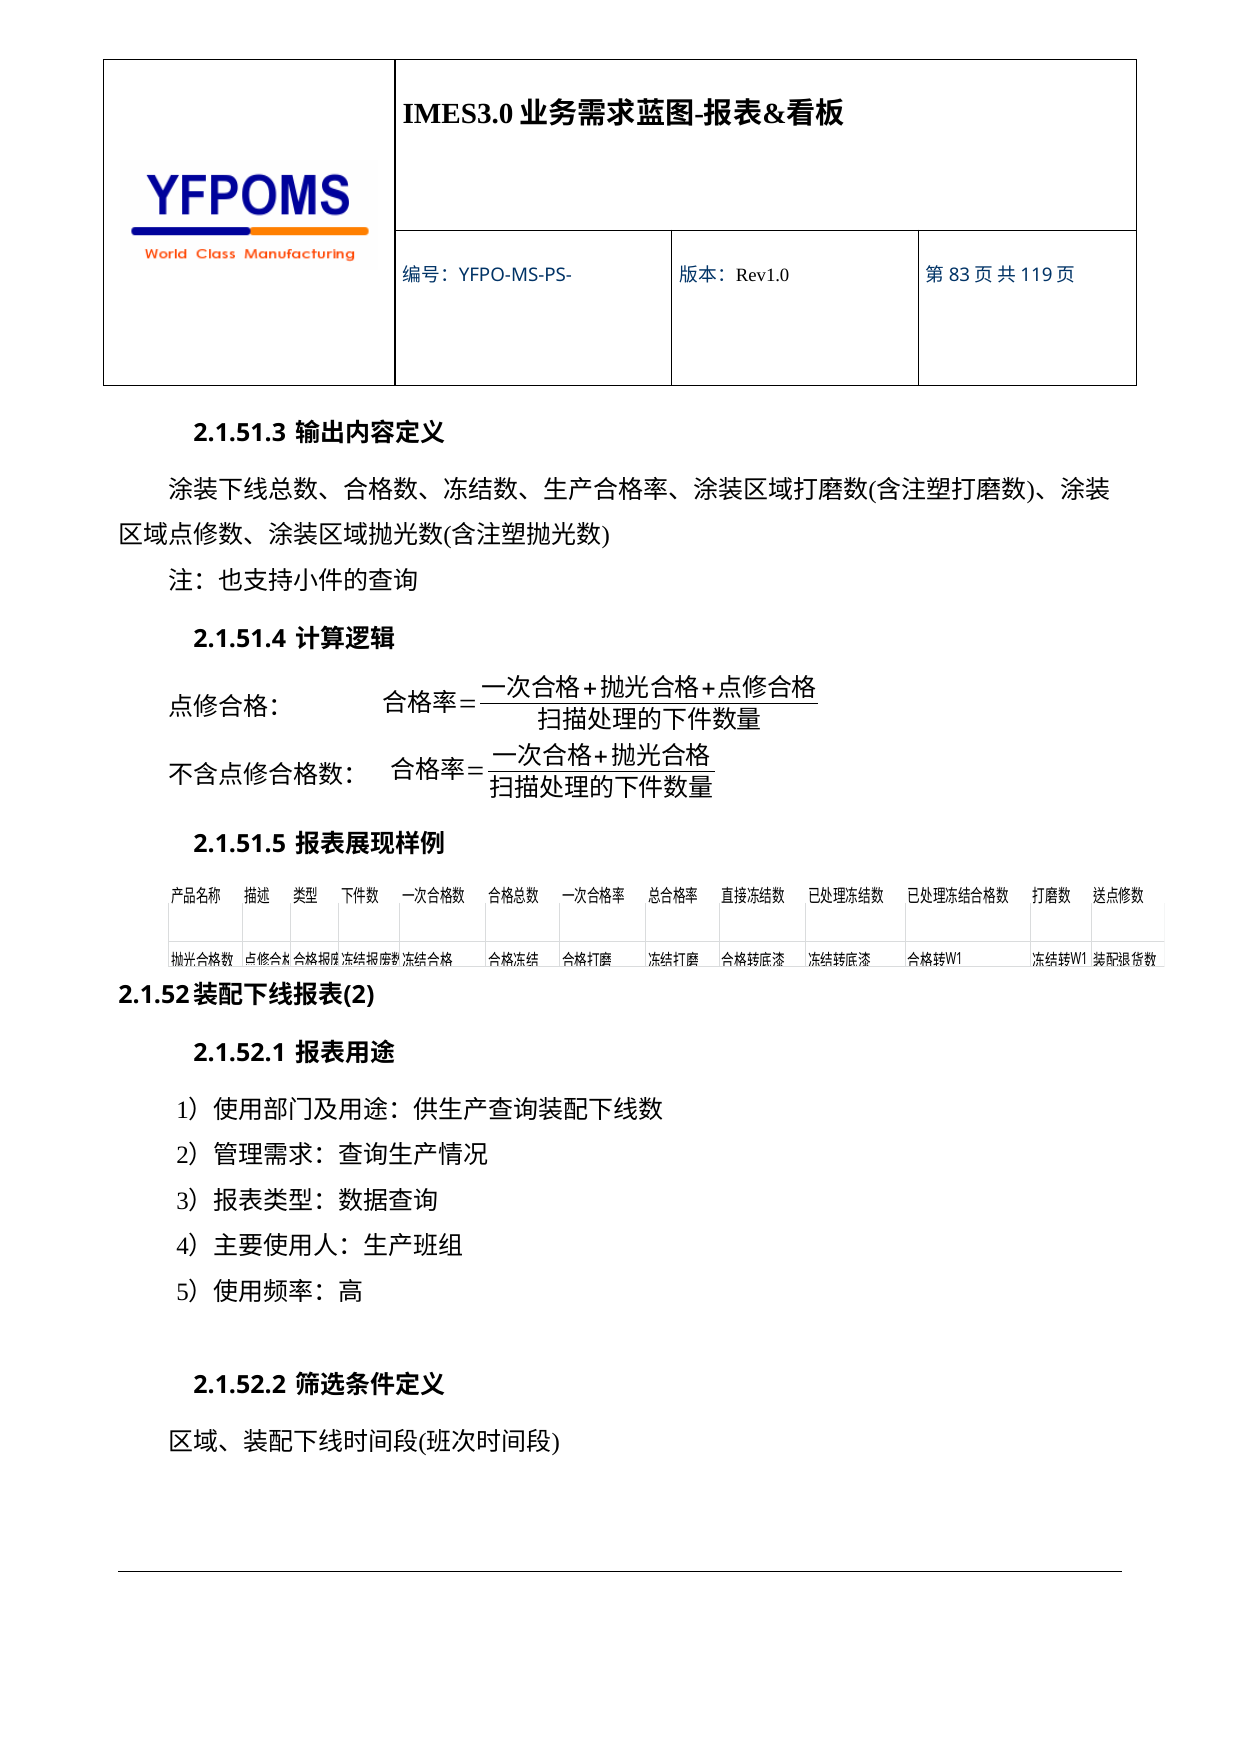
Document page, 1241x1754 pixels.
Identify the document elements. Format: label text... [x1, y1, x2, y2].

text 2）管理需求：查询生产情况 [176, 1135, 1122, 1171]
text 不含点修合格数： [118, 743, 1122, 802]
subtitle 装配下线报表(2) [118, 975, 1122, 1011]
text 3）报表类型：数据查询 [118, 1180, 1122, 1217]
subtitle 报表展现样例 [193, 823, 1122, 860]
subtitle 输出内容定义 [193, 413, 1122, 449]
text 涂装下线总数、合格数、冻结数、生产合格率、涂装区域打磨数(含注塑打磨数)、涂装区域点修数、涂装区域抛光数(含注塑抛光数) [118, 469, 1122, 551]
subtitle 筛选条件定义 [193, 1365, 1122, 1401]
subtitle 计算逻辑 [193, 618, 1122, 654]
text 注：也支持小件的查询 [118, 560, 1122, 596]
text 1）使用部门及用途：供生产查询装配下线数 [176, 1090, 1122, 1126]
text 点修合格： [118, 675, 1122, 734]
text 5）使用频率：高 [118, 1271, 1122, 1307]
text 4）主要使用人：生产班组 [118, 1226, 1122, 1262]
picture [120, 160, 378, 270]
text 区域、装配下线时间段(班次时间段) [118, 1422, 1122, 1458]
subtitle 报表用途 [193, 1033, 1122, 1069]
